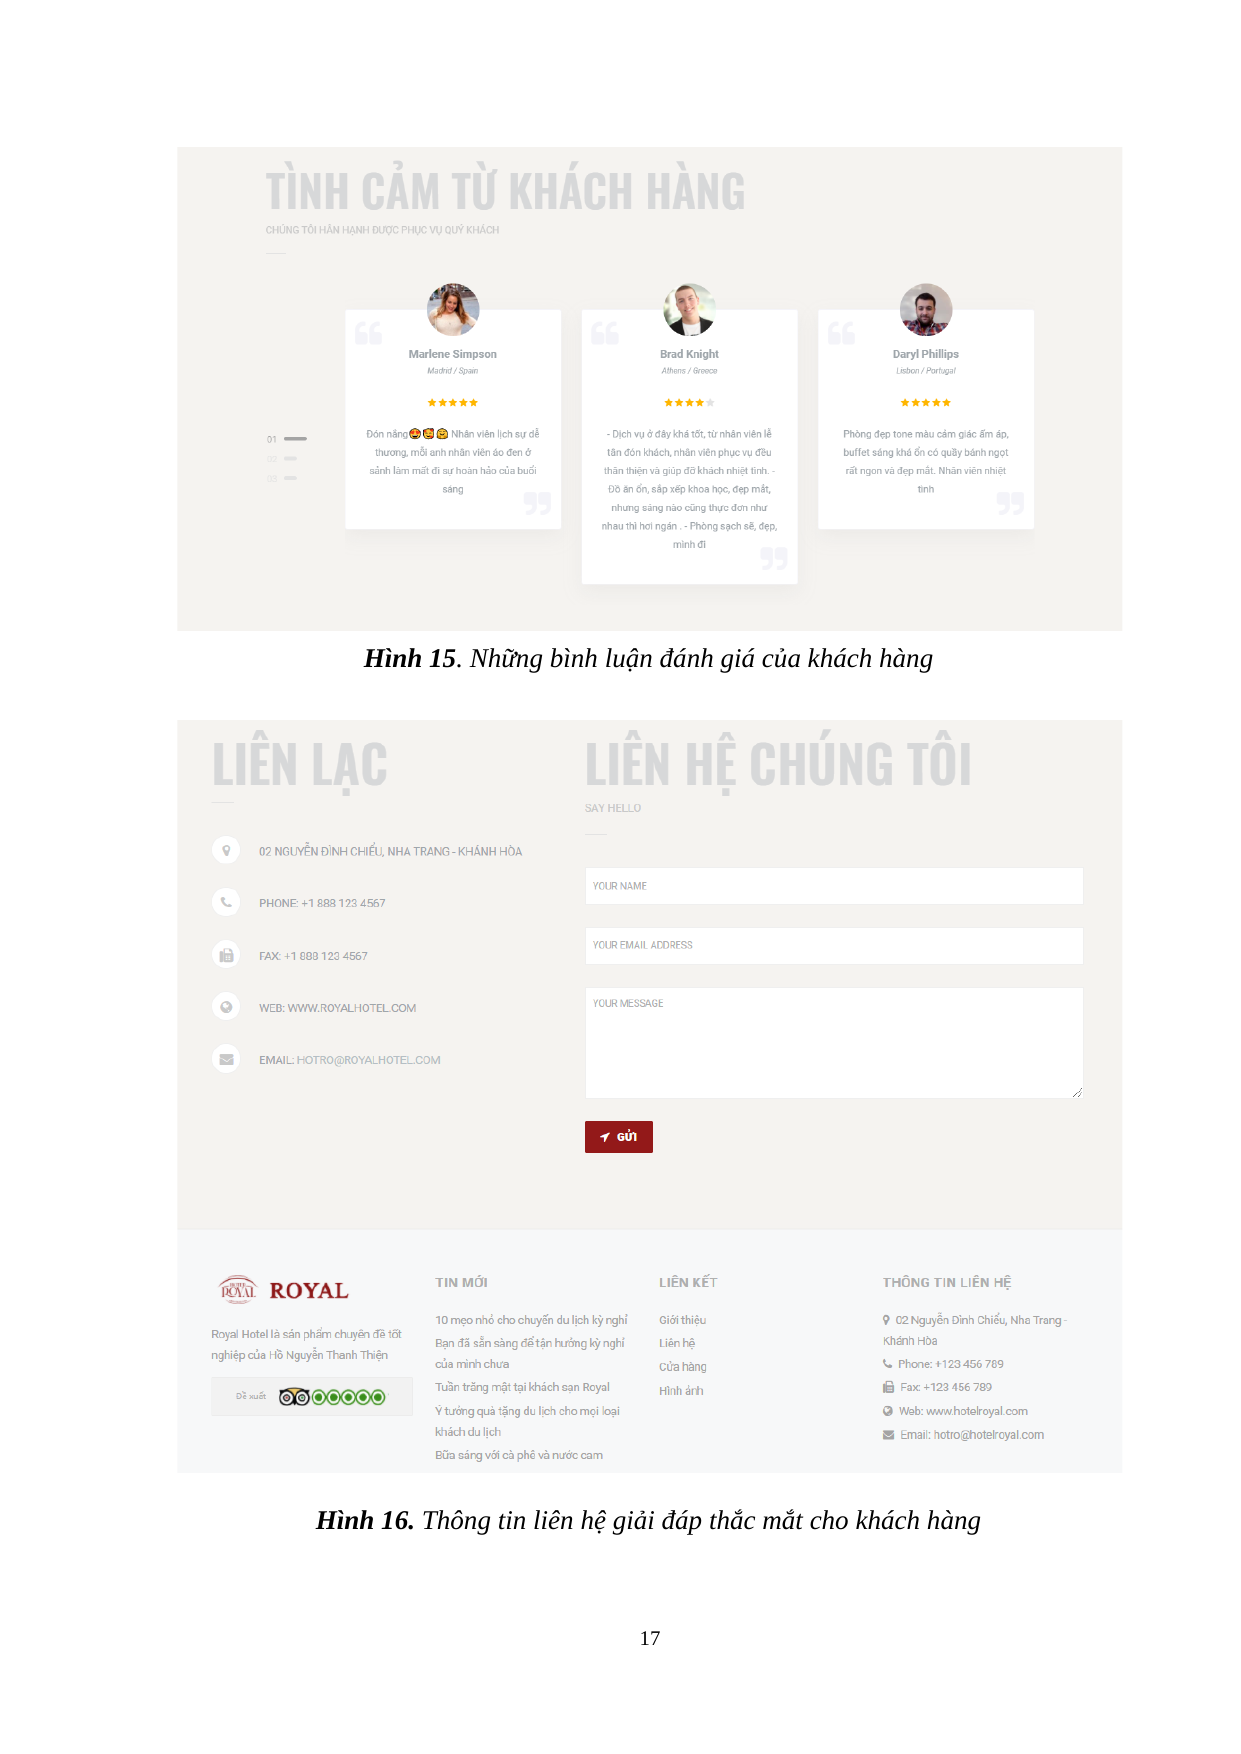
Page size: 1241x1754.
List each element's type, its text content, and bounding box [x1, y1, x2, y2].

text Hình 15. Những bình luận đánh giá của khách hàng [177, 642, 1122, 673]
text Hình 16. Thông tin liên hệ giải đáp thắc mắt cho khách hàng [177, 1504, 1122, 1535]
picture [177, 147, 1123, 631]
picture [177, 720, 1123, 1473]
